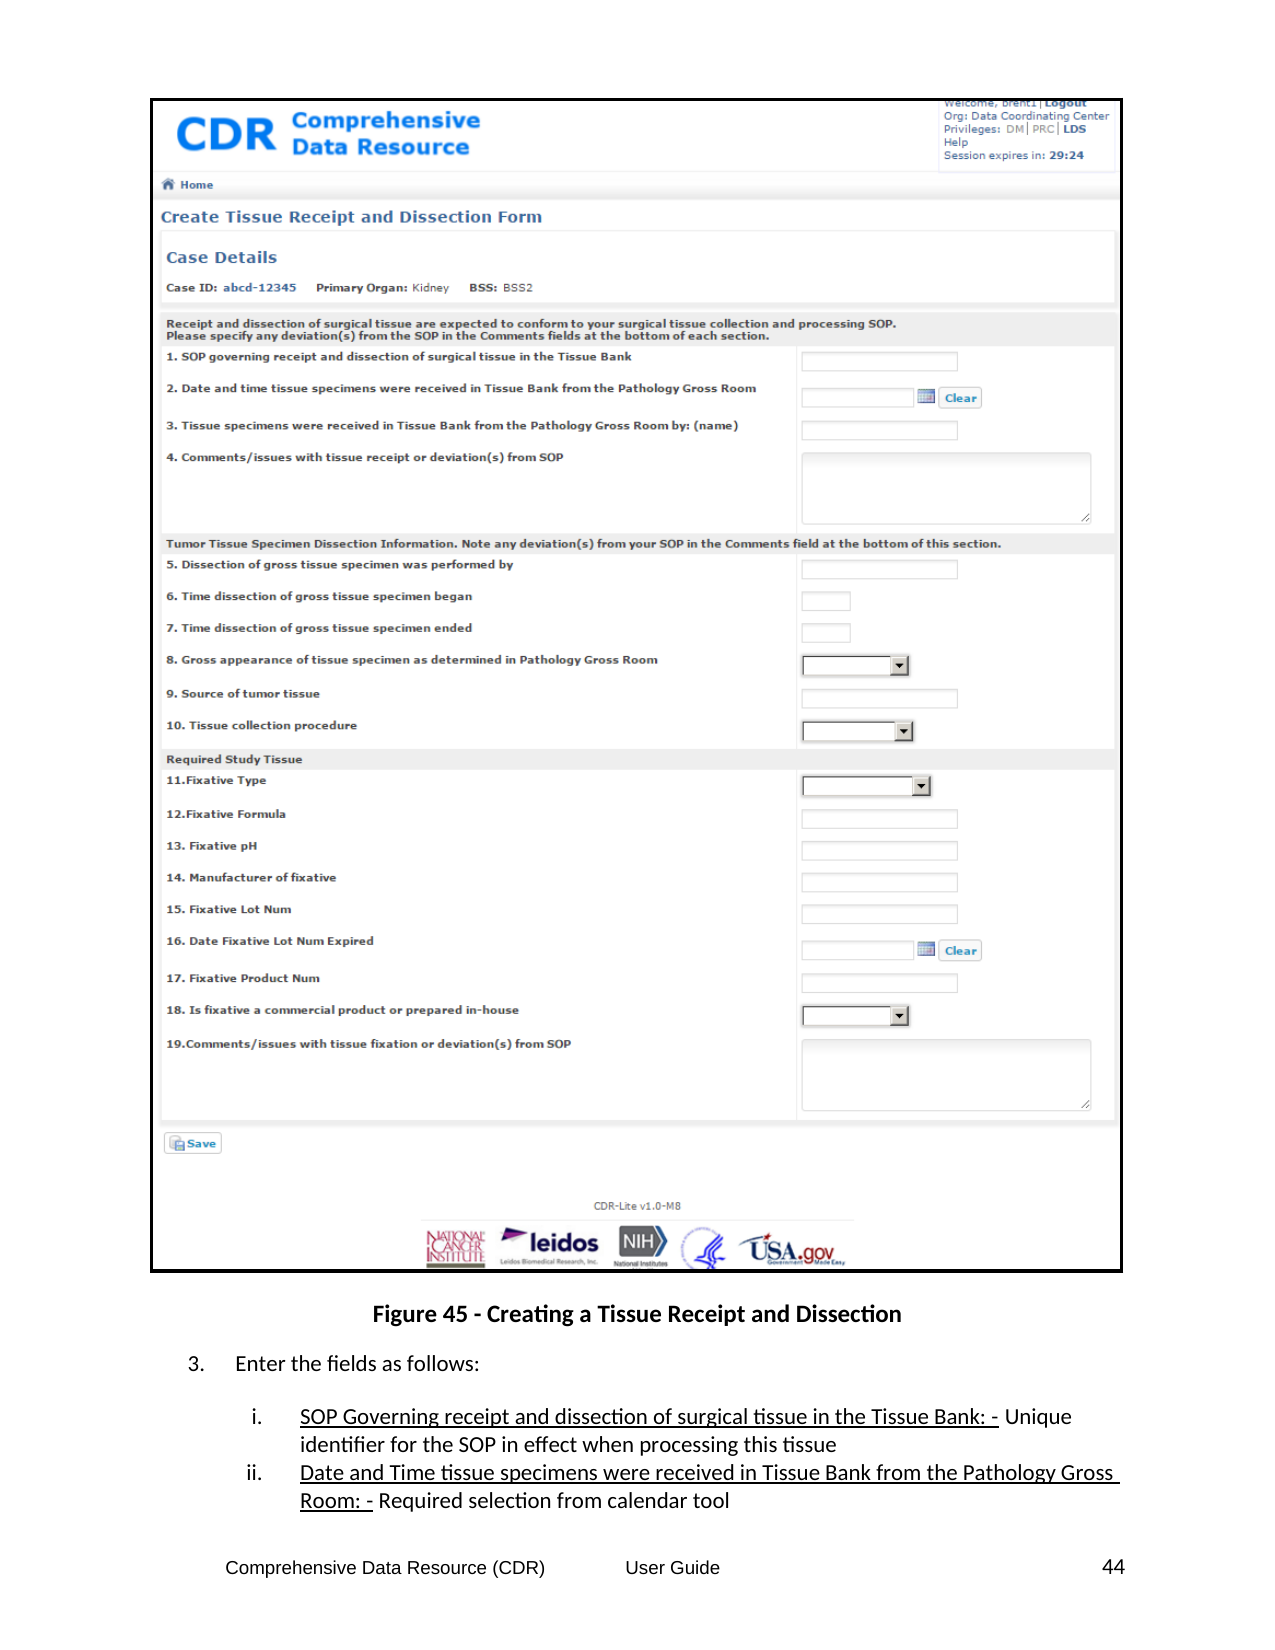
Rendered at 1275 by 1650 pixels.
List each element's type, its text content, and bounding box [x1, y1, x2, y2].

text Figure 45 - Creating a Tissue Receipt and Dissection [150, 1298, 1125, 1328]
list SOP Governing receipt and dissection of surgical tissue in the Tissue Bank: - Unique identifier for the SOP in effect when processing this tissue [262, 1402, 1125, 1458]
list Date and Time tissue specimens were received in Tissue Bank from the Pathology Gross Room: - Required selection from calendar tool [262, 1458, 1125, 1514]
list Enter the fields as follows: [187, 1349, 1125, 1377]
picture [153, 101, 1120, 1269]
